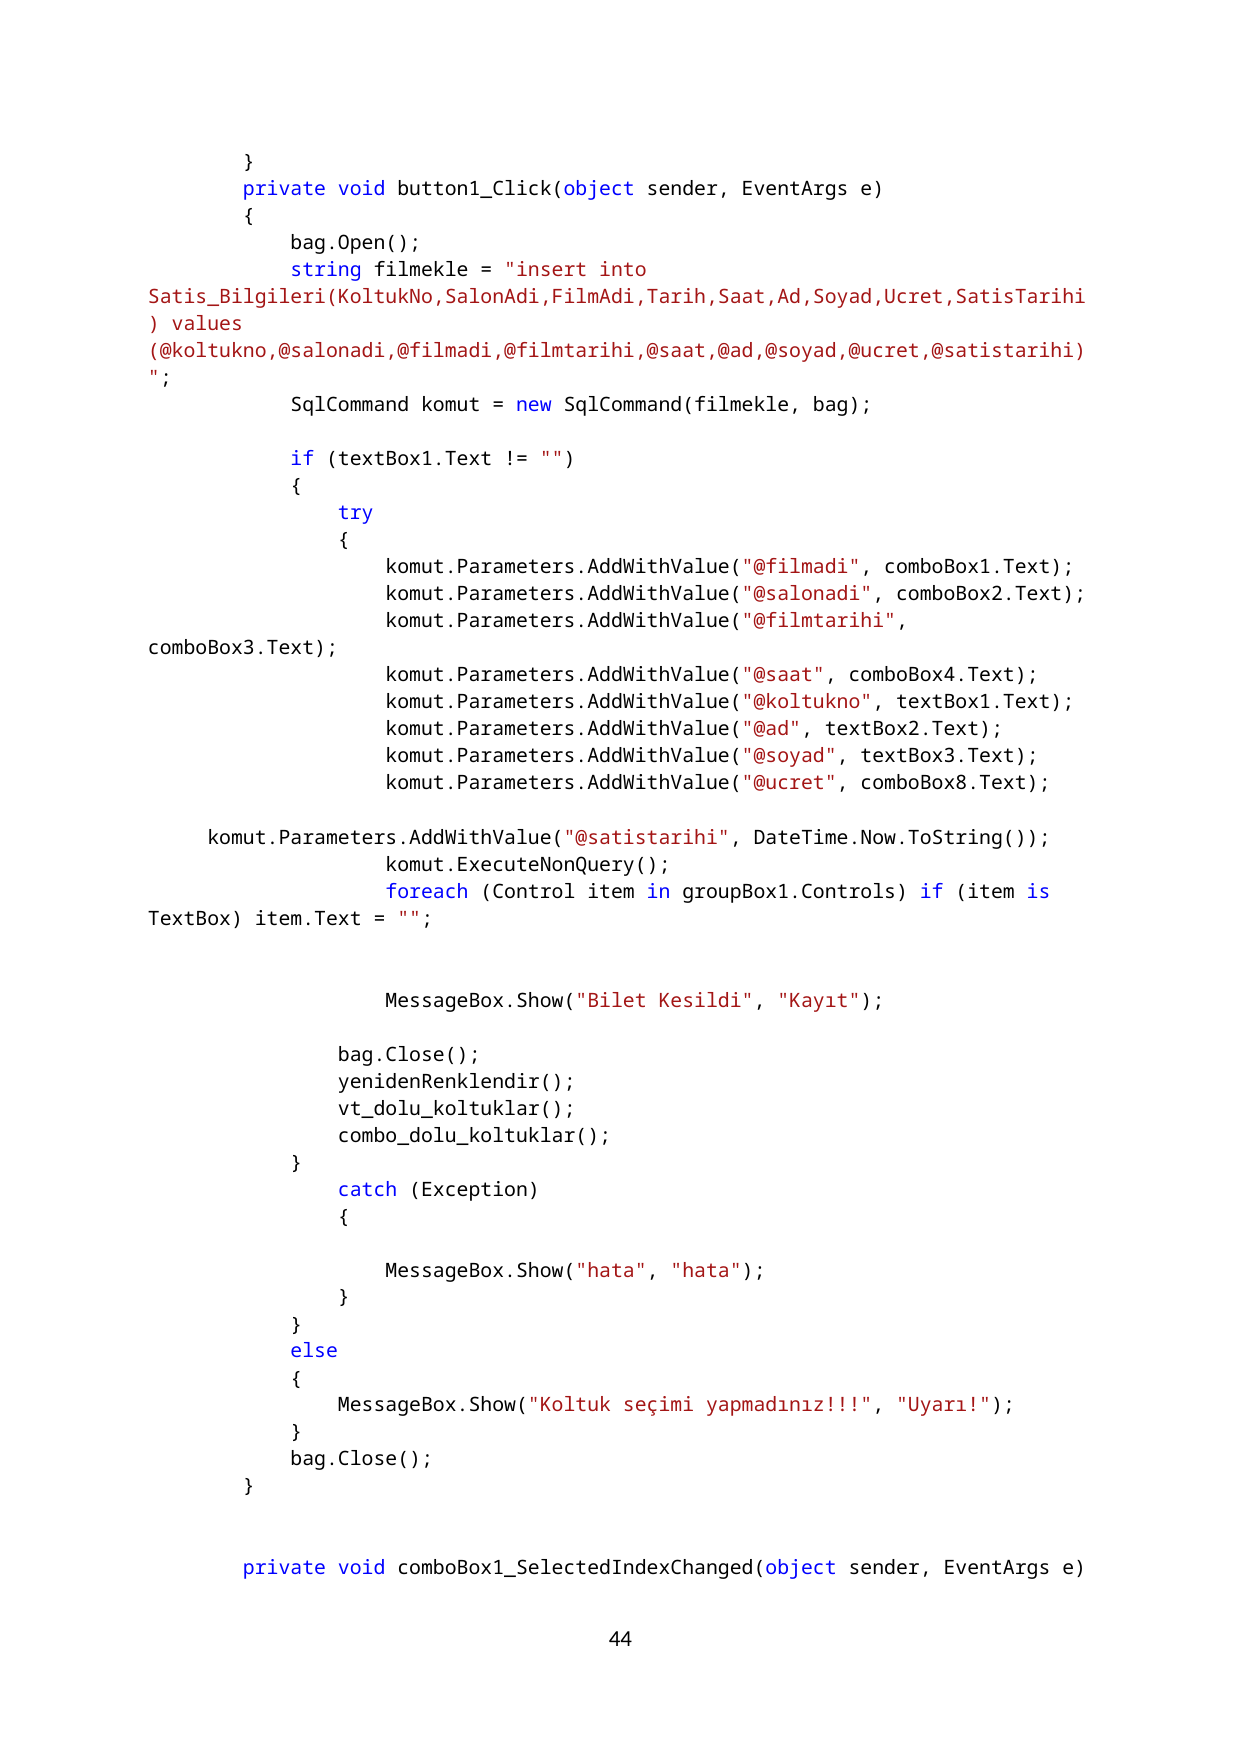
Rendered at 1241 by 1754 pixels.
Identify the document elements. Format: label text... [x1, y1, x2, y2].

text komut.Parameters.AddWithValue("@ucret", comboBox8.Text); [148, 768, 1093, 795]
text komut.Parameters.AddWithValue("@filmtarihi", comboBox3.Text); [148, 606, 1093, 660]
text SqlCommand komut = new SqlCommand(filmekle, bag); [148, 390, 1093, 417]
text bag.Close(); [148, 1040, 1093, 1067]
text komut.Parameters.AddWithValue("@satistarihi", DateTime.Now.ToString()); [148, 823, 1093, 850]
text yenidenRenklendir(); [148, 1067, 1093, 1094]
text if (textBox1.Text != "") [148, 444, 1093, 471]
text { [148, 525, 1093, 552]
text } [148, 1148, 1093, 1175]
text foreach (Control item in groupBox1.Controls) if (item is TextBox) item.Text = ""; [148, 877, 1093, 931]
text private void button1_Click(object sender, EventArgs e) [148, 174, 1093, 202]
text } [148, 1283, 1093, 1310]
text { [148, 202, 1093, 228]
text komut.Parameters.AddWithValue("@koltukno", textBox1.Text); [148, 687, 1093, 714]
text bag.Close(); [148, 1445, 1093, 1472]
text vt_dolu_koltuklar(); [148, 1094, 1093, 1121]
text combo_dolu_koltuklar(); [148, 1121, 1093, 1148]
text MessageBox.Show("Koltuk seçimi yapmadınız!!!", "Uyarı!"); [148, 1391, 1093, 1418]
text } [148, 148, 1093, 174]
text } [148, 1418, 1093, 1445]
text } [148, 1472, 1093, 1499]
text komut.Parameters.AddWithValue("@filmadi", comboBox1.Text); [148, 552, 1093, 579]
text MessageBox.Show("Bilet Kesildi", "Kayıt"); [148, 986, 1093, 1013]
text else [148, 1337, 1093, 1364]
text bag.Open(); [148, 228, 1093, 256]
text { [148, 471, 1093, 498]
text private void comboBox1_SelectedIndexChanged(object sender, EventArgs e) [148, 1554, 1093, 1581]
text komut.Parameters.AddWithValue("@salonadi", comboBox2.Text); [148, 579, 1093, 606]
text string filmekle = "insert into Satis_Bilgileri(KoltukNo,SalonAdi,FilmAdi,Tarih,Saat,Ad,Soyad,Ucret,SatisTarihi) values (@koltukno,@salonadi,@filmadi,@filmtarihi,@saat,@ad,@soyad,@ucret,@satistarihi)"; [148, 256, 1093, 390]
text { [148, 1202, 1093, 1229]
text { [148, 1364, 1093, 1391]
text komut.Parameters.AddWithValue("@saat", comboBox4.Text); [148, 660, 1093, 687]
text komut.Parameters.AddWithValue("@ad", textBox2.Text); [148, 714, 1093, 741]
text komut.Parameters.AddWithValue("@soyad", textBox3.Text); [148, 741, 1093, 768]
text try [148, 498, 1093, 525]
text } [148, 1310, 1093, 1337]
text catch (Exception) [148, 1175, 1093, 1202]
text MessageBox.Show("hata", "hata"); [148, 1256, 1093, 1283]
text komut.ExecuteNonQuery(); [148, 850, 1093, 877]
